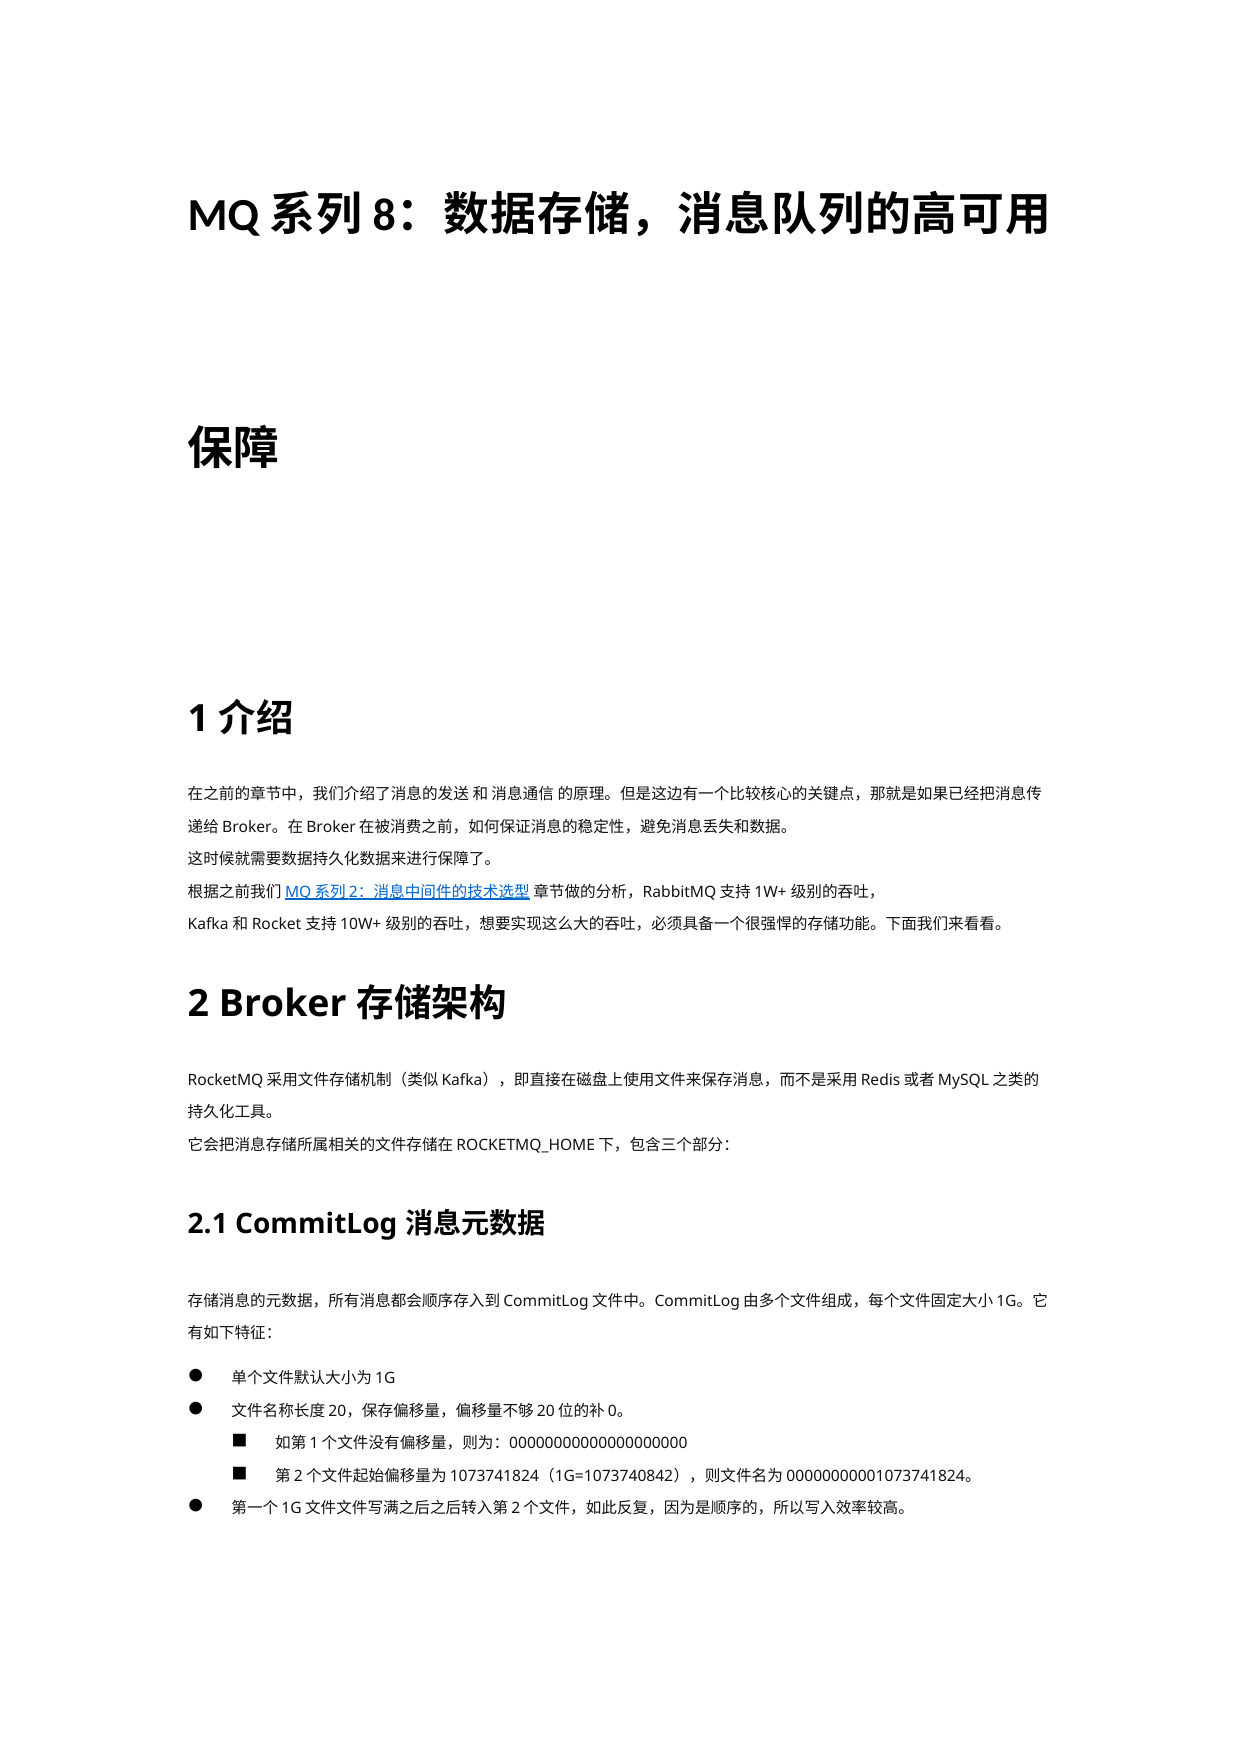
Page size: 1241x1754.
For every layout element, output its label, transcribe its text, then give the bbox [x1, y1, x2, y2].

list 文件名称长度20，保存偏移量，偏移量不够20位的补0。 [187, 1393, 1053, 1426]
text 在之前的章节中，我们介绍了消息的发送 和 消息通信 的原理。但是这边有一个比较核心的关键点，那就是如果已经把消息传递给Broker。在Broker在被消费之前，如何保证消息的稳定性，避免消息丢失和数据。 这时候就需要数据持久化数据来进行保障了。 根据之前我们 MQ系列2：消息中间件的技术选型 章节做的分析，RabbitMQ支持 1W+ 级别的吞吐， Kafka 和 Rocket 支持 10W+ 级别的吞吐，想要实现这么大的吞吐，必须具备一个很强悍的存储功能。下面我们来看看。 [187, 776, 1053, 939]
subtitle 2 Broker 存储架构 [187, 968, 1053, 1033]
list 第2个文件起始偏移量为1073741824（1G=1073740842），则文件名为 00000000001073741824。 [231, 1458, 1053, 1491]
subtitle MQ系列8：数据存储，消息队列的高可用保障 [187, 162, 1053, 493]
text RocketMQ采用文件存储机制（类似Kafka），即直接在磁盘上使用文件来保存消息，而不是采用Redis或者MySQL之类的持久化工具。 它会把消息存储所属相关的文件存储在ROCKETMQ_HOME下，包含三个部分： [187, 1062, 1053, 1160]
subtitle 1 介绍 [187, 682, 1053, 747]
list 单个文件默认大小为1G [187, 1361, 1053, 1393]
list 第一个1G文件文件写满之后之后转入第2个文件，如此反复，因为是顺序的，所以写入效率较高。 [187, 1491, 1053, 1523]
list 如第1个文件没有偏移量，则为：00000000000000000000 [231, 1426, 1053, 1458]
subtitle 2.1 CommitLog 消息元数据 [187, 1189, 1053, 1254]
text 存储消息的元数据，所有消息都会顺序存入到CommitLog文件中。CommitLog由多个文件组成，每个文件固定大小1G。它有如下特征： [187, 1283, 1053, 1348]
